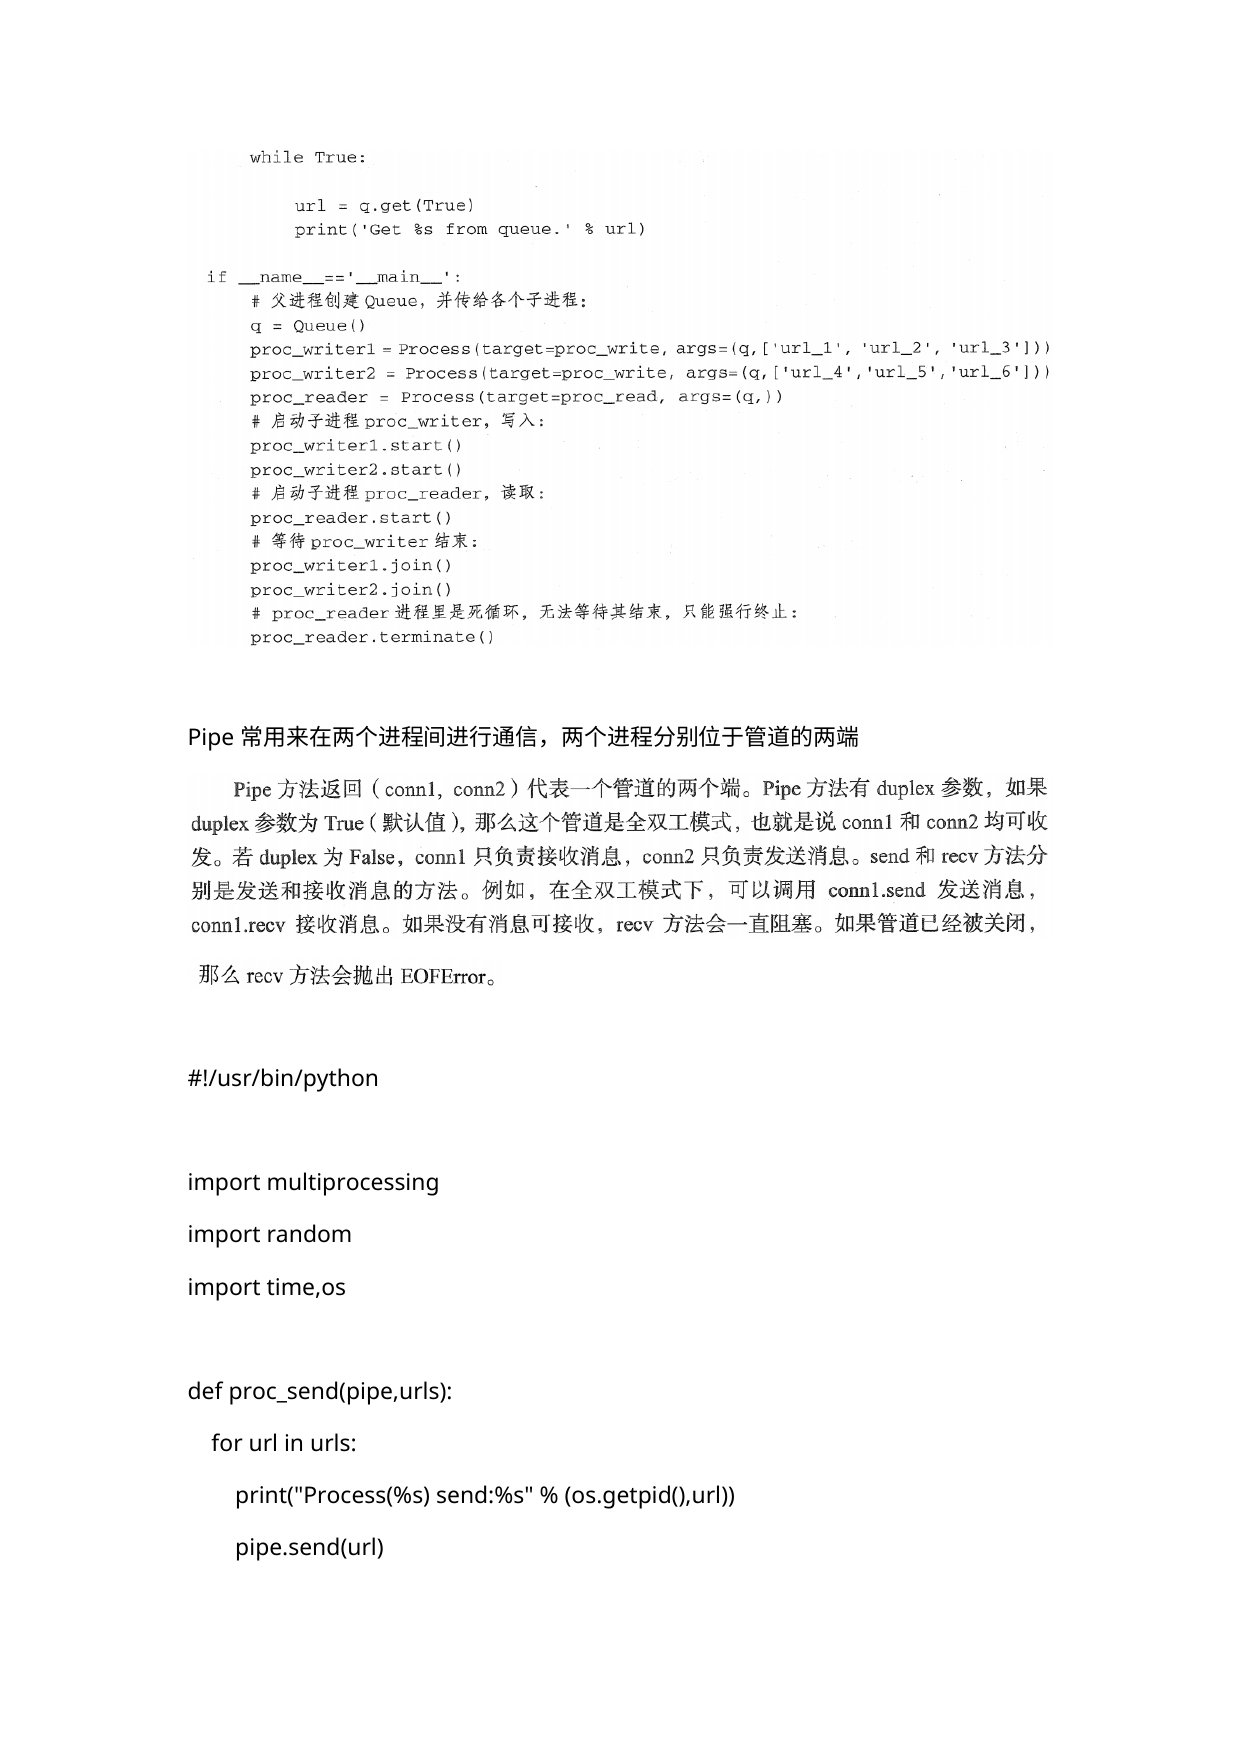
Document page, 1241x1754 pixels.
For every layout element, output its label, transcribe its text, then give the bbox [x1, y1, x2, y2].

picture [187, 773, 1053, 938]
text print("Process(%s) send:%s" % (os.getpid(),url)) [187, 1479, 1053, 1510]
picture [187, 958, 502, 989]
text Pipe 常用来在两个进程间进行通信，两个进程分别位于管道的两端 [187, 719, 1053, 752]
picture [187, 150, 1053, 646]
text import time,os [187, 1271, 1053, 1302]
text import multiprocessing [187, 1166, 1053, 1198]
text import random [187, 1218, 1053, 1250]
text pipe.send(url) [187, 1531, 1053, 1562]
text #!/usr/bin/python [187, 1062, 1053, 1093]
text def proc_send(pipe,urls): [187, 1375, 1053, 1406]
text for url in urls: [187, 1427, 1053, 1458]
